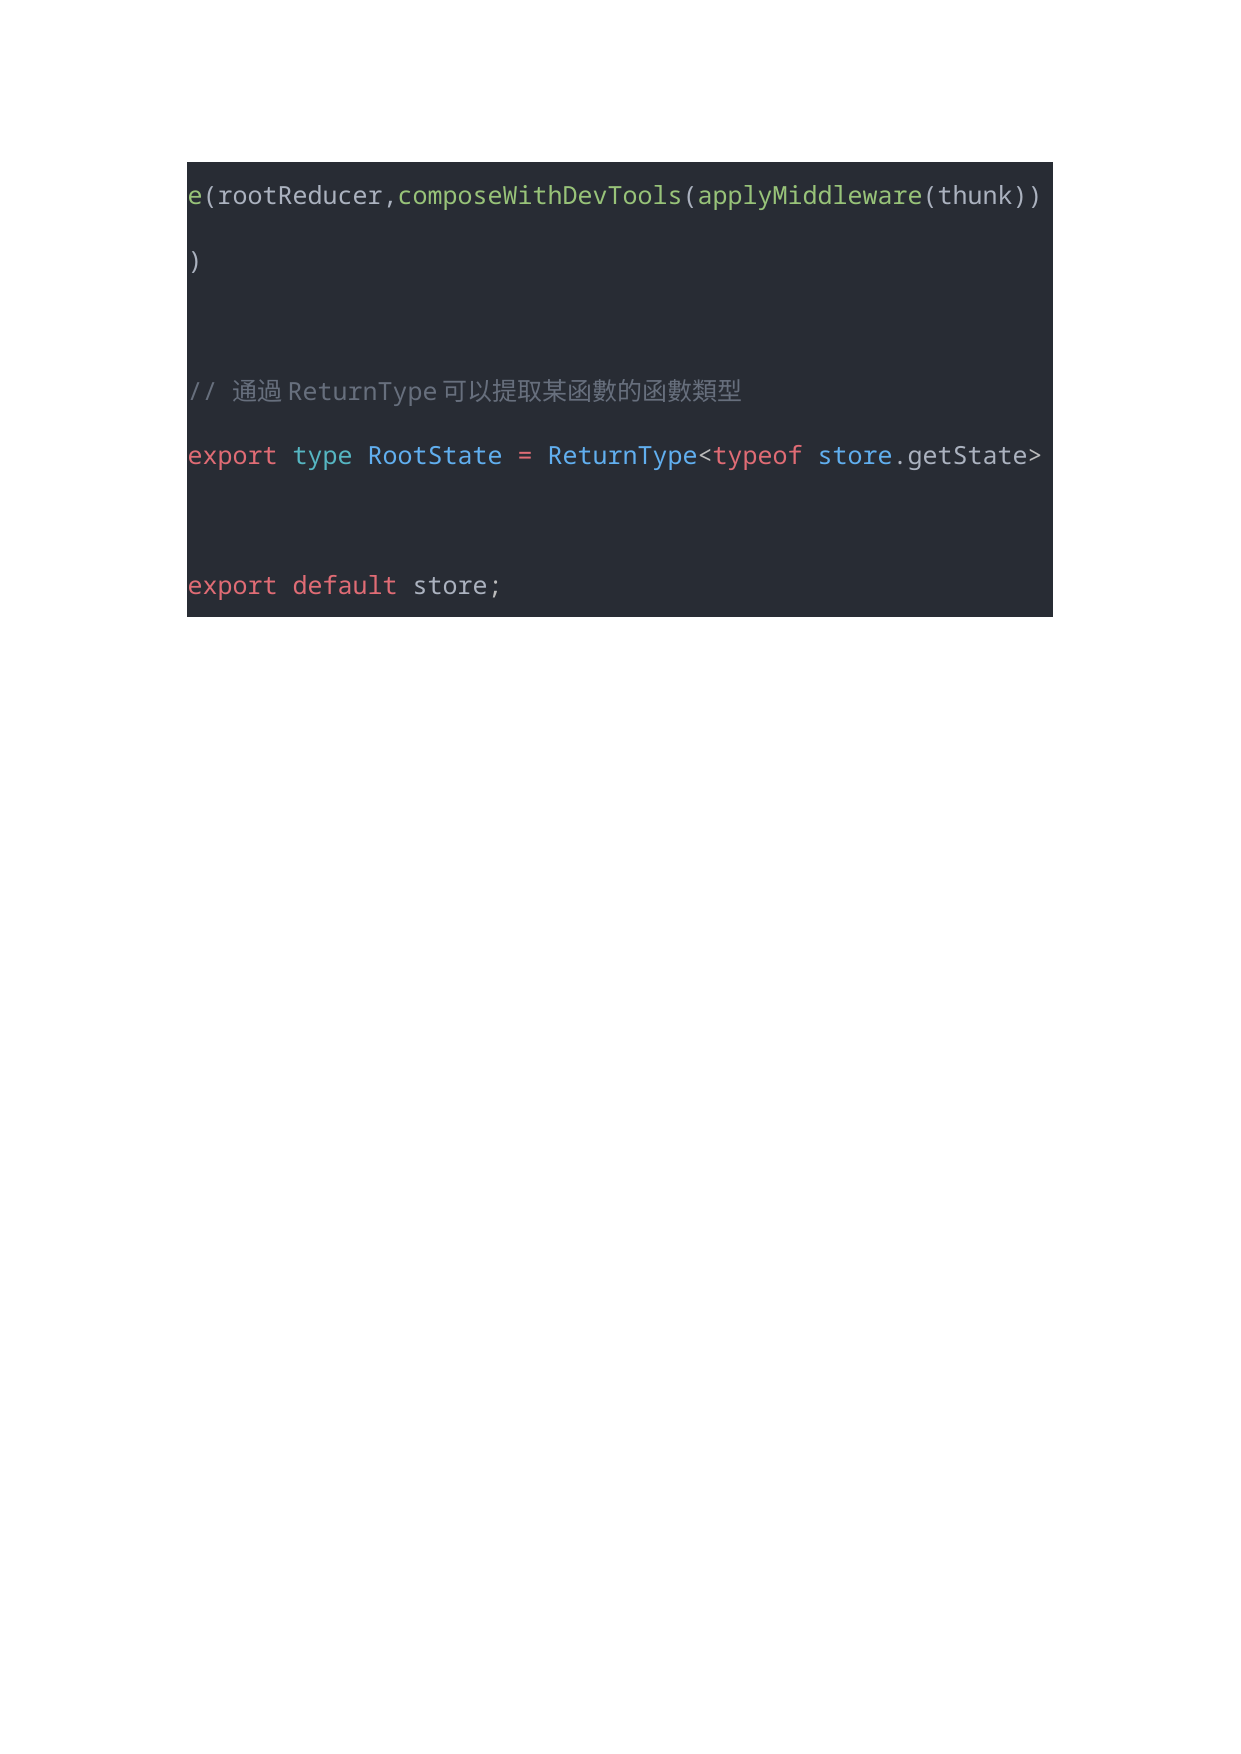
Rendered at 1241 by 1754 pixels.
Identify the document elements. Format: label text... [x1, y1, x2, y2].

text export default store; [187, 552, 1053, 617]
text export type RootState = ReturnType<typeof store.getState> [187, 422, 1053, 487]
text // 通過ReturnType可以提取某函數的函數類型 [187, 357, 1053, 422]
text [187, 162, 1053, 292]
